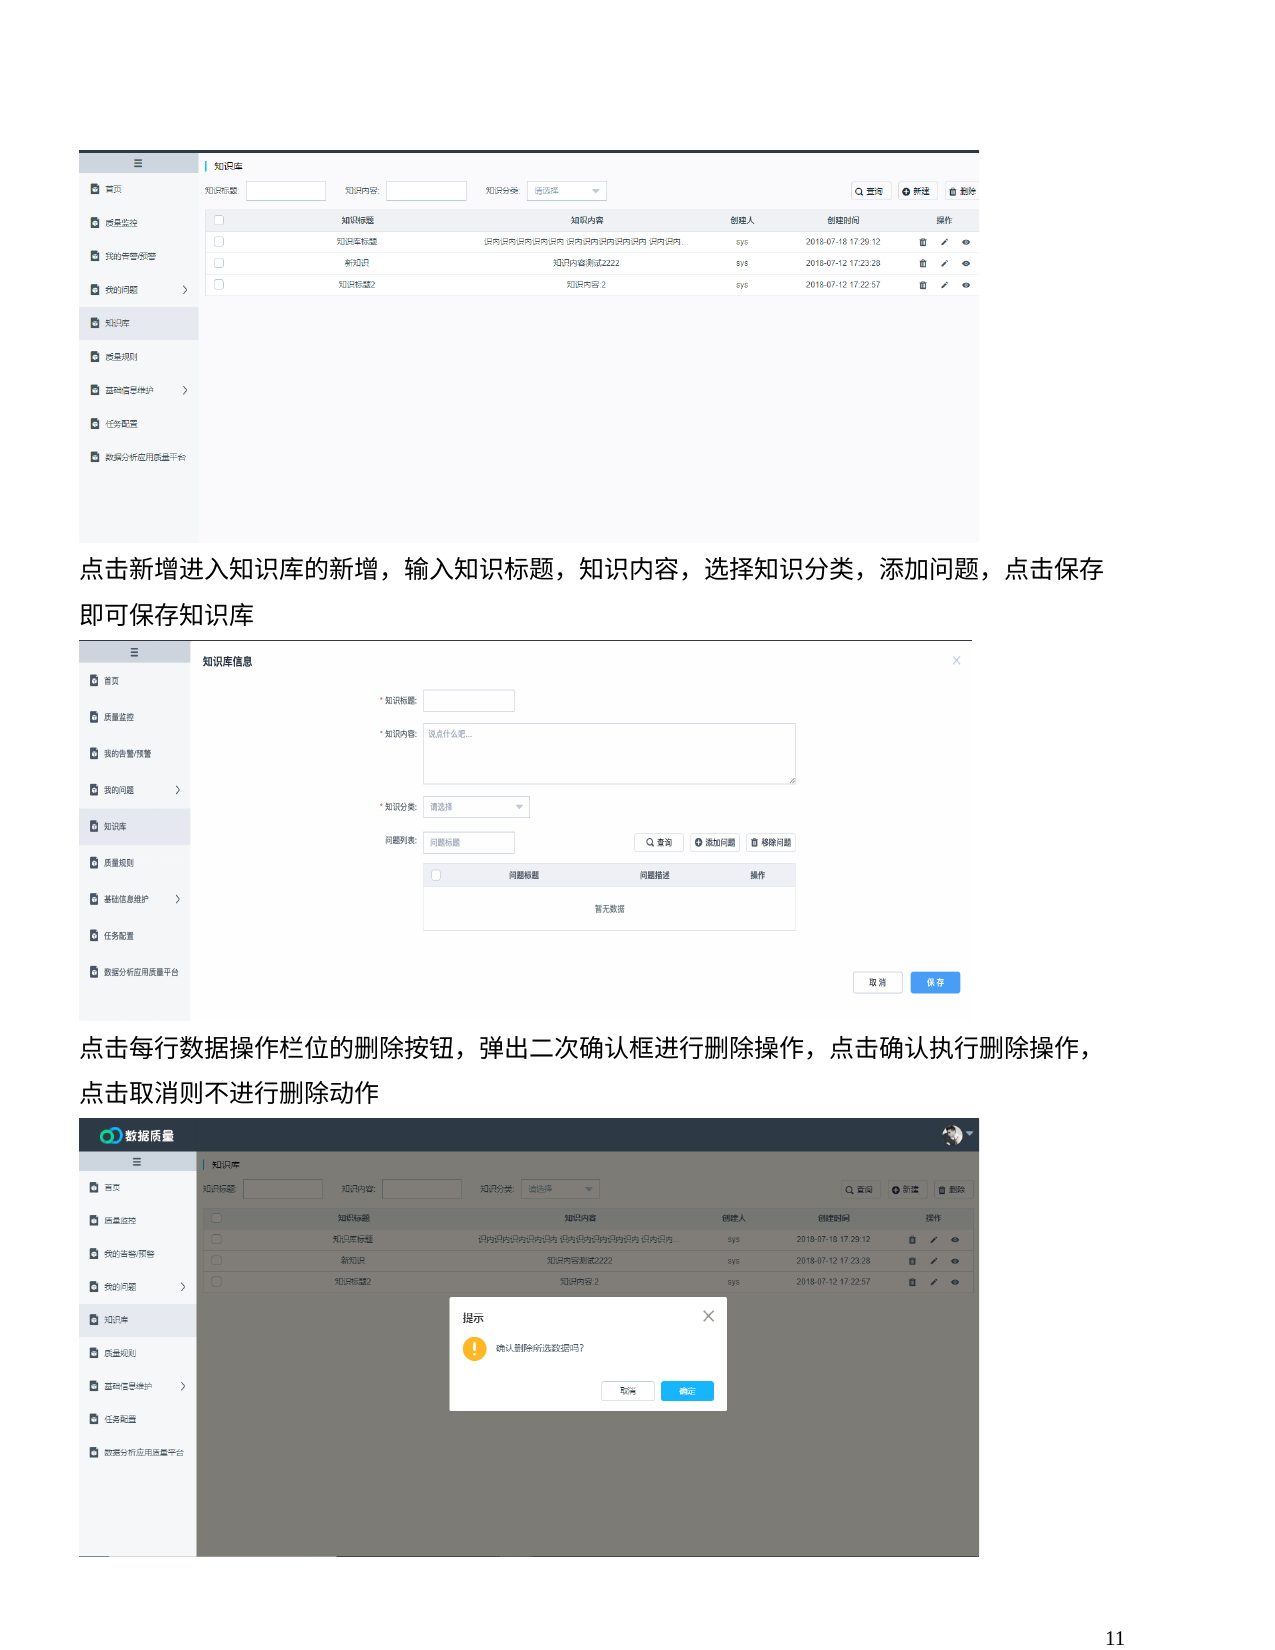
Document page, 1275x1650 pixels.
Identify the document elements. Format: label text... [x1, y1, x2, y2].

text 点击新增进入知识库的新增，输入知识标题，知识内容，选择知识分类，添加问题，点击保存即可保存知识库 [79, 550, 1125, 632]
picture [79, 1118, 980, 1557]
picture [79, 640, 972, 1021]
picture [79, 150, 980, 543]
